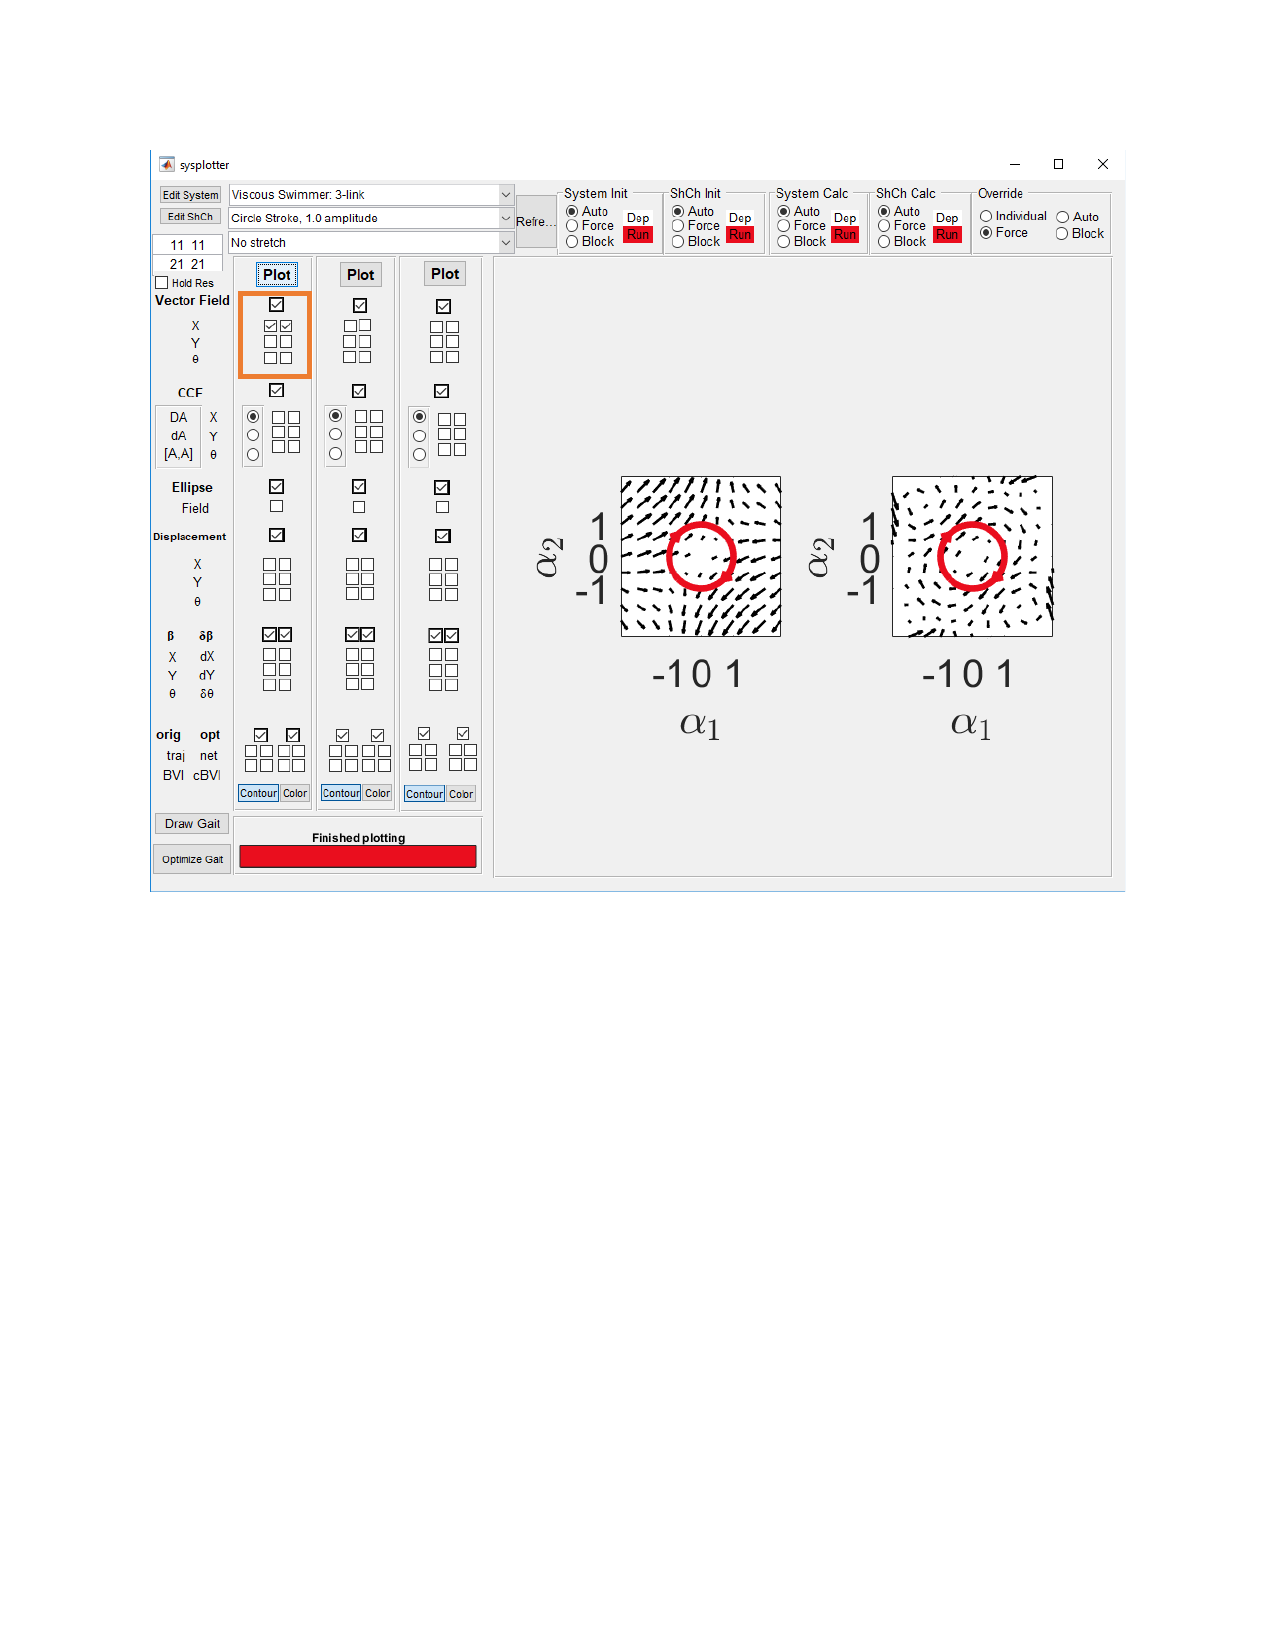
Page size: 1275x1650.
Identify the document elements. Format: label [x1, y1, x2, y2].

picture [150, 150, 1125, 892]
